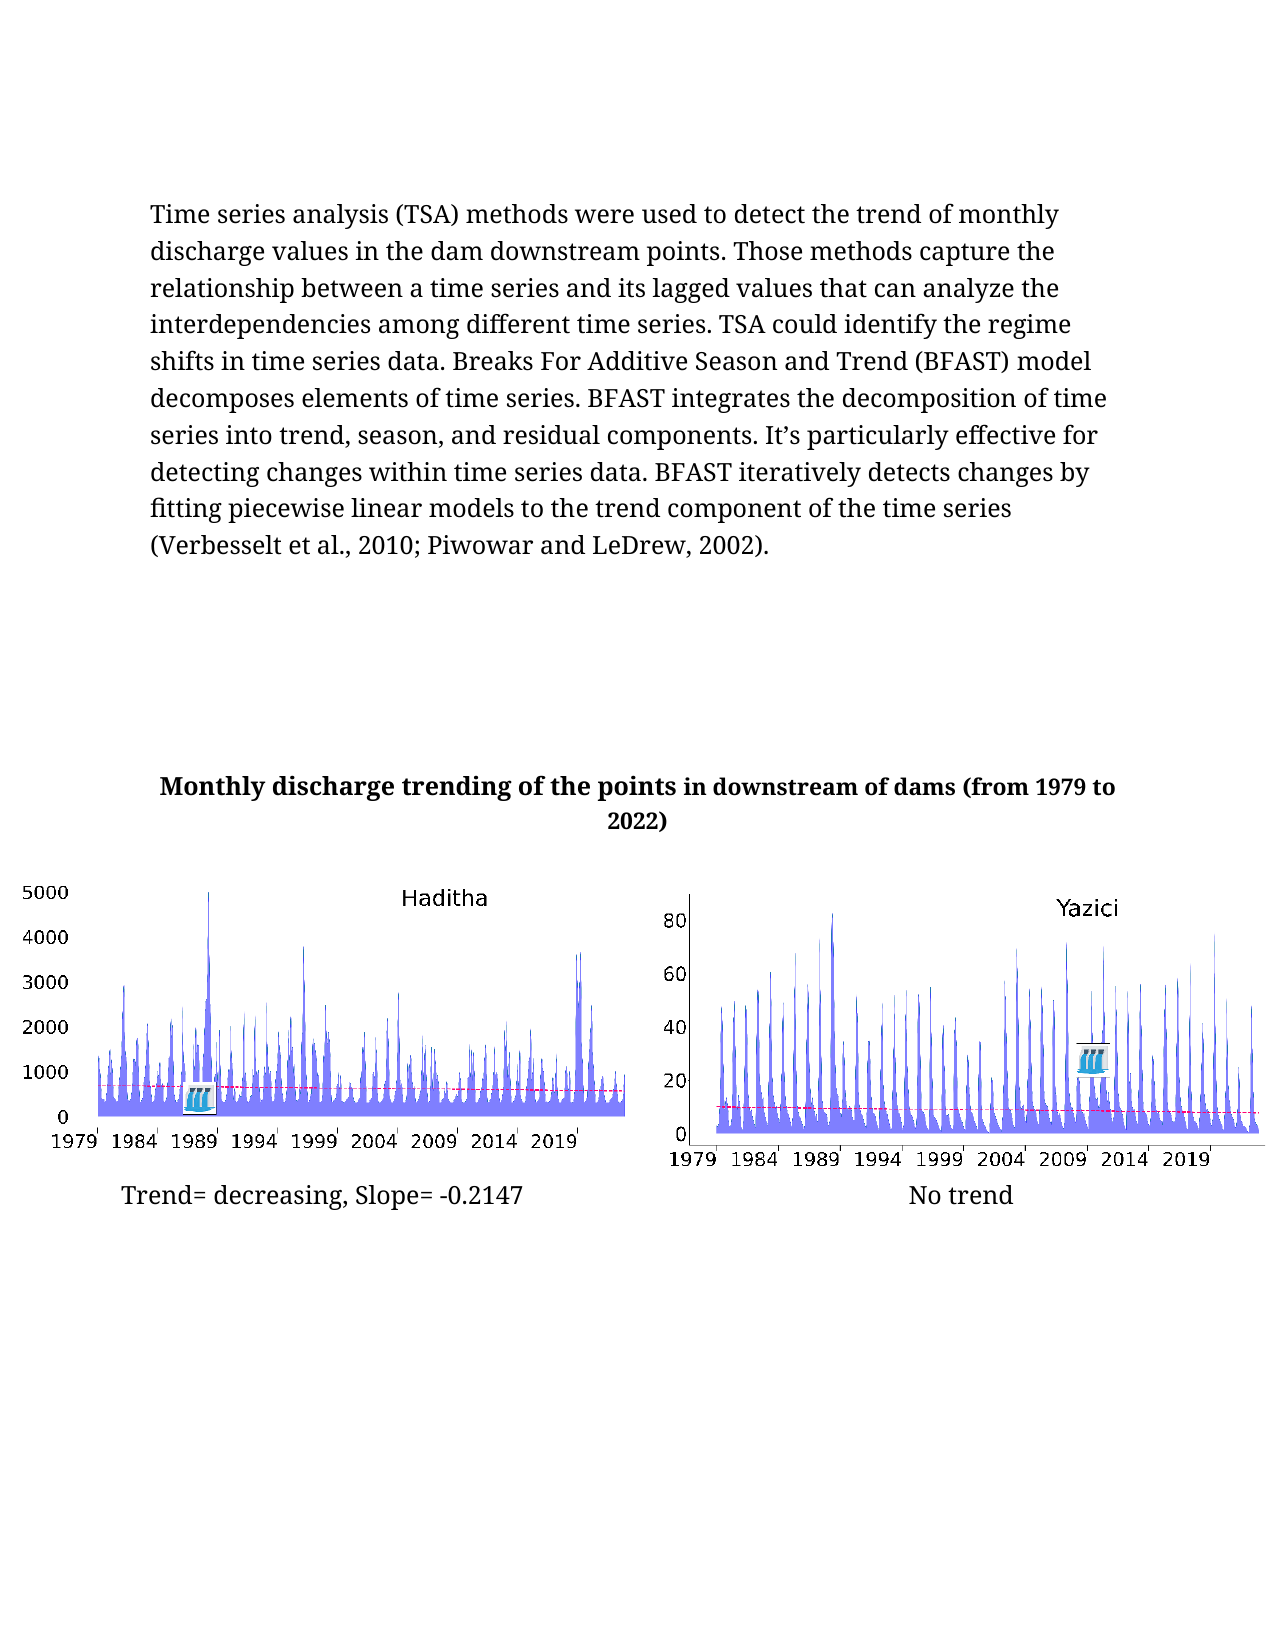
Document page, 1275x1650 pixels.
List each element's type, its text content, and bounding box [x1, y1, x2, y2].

table_header [646, 886, 1275, 1178]
text Time series analysis (TSA) methods were used to detect the trend of monthly discharge values in the dam downstream points. Those methods capture the relationship between a time series and its lagged values that can analyze the interdependencies among different time series. TSA could identify the regime shifts in time series data. Breaks For Additive Season and Trend (BFAST) model decomposes elements of time series. BFAST integrates the decomposition of time series into trend, season, and residual components. It’s particularly effective for detecting changes within time series data. BFAST iteratively detects changes by fitting piecewise linear models to the trend component of the time series (Verbesselt et al., 2010; Piwowar and LeDrew, 2002). [150, 197, 1125, 562]
table_header [0, 886, 646, 1178]
picture [21, 886, 626, 1153]
picture [657, 894, 1266, 1170]
table_cell No trend [646, 1178, 1275, 1237]
table_cell Trend= decreasing, Slope= -0.2147 [0, 1178, 646, 1237]
text Monthly discharge trending of the points in downstream of dams (from 1979 to 2022) [150, 769, 1125, 837]
